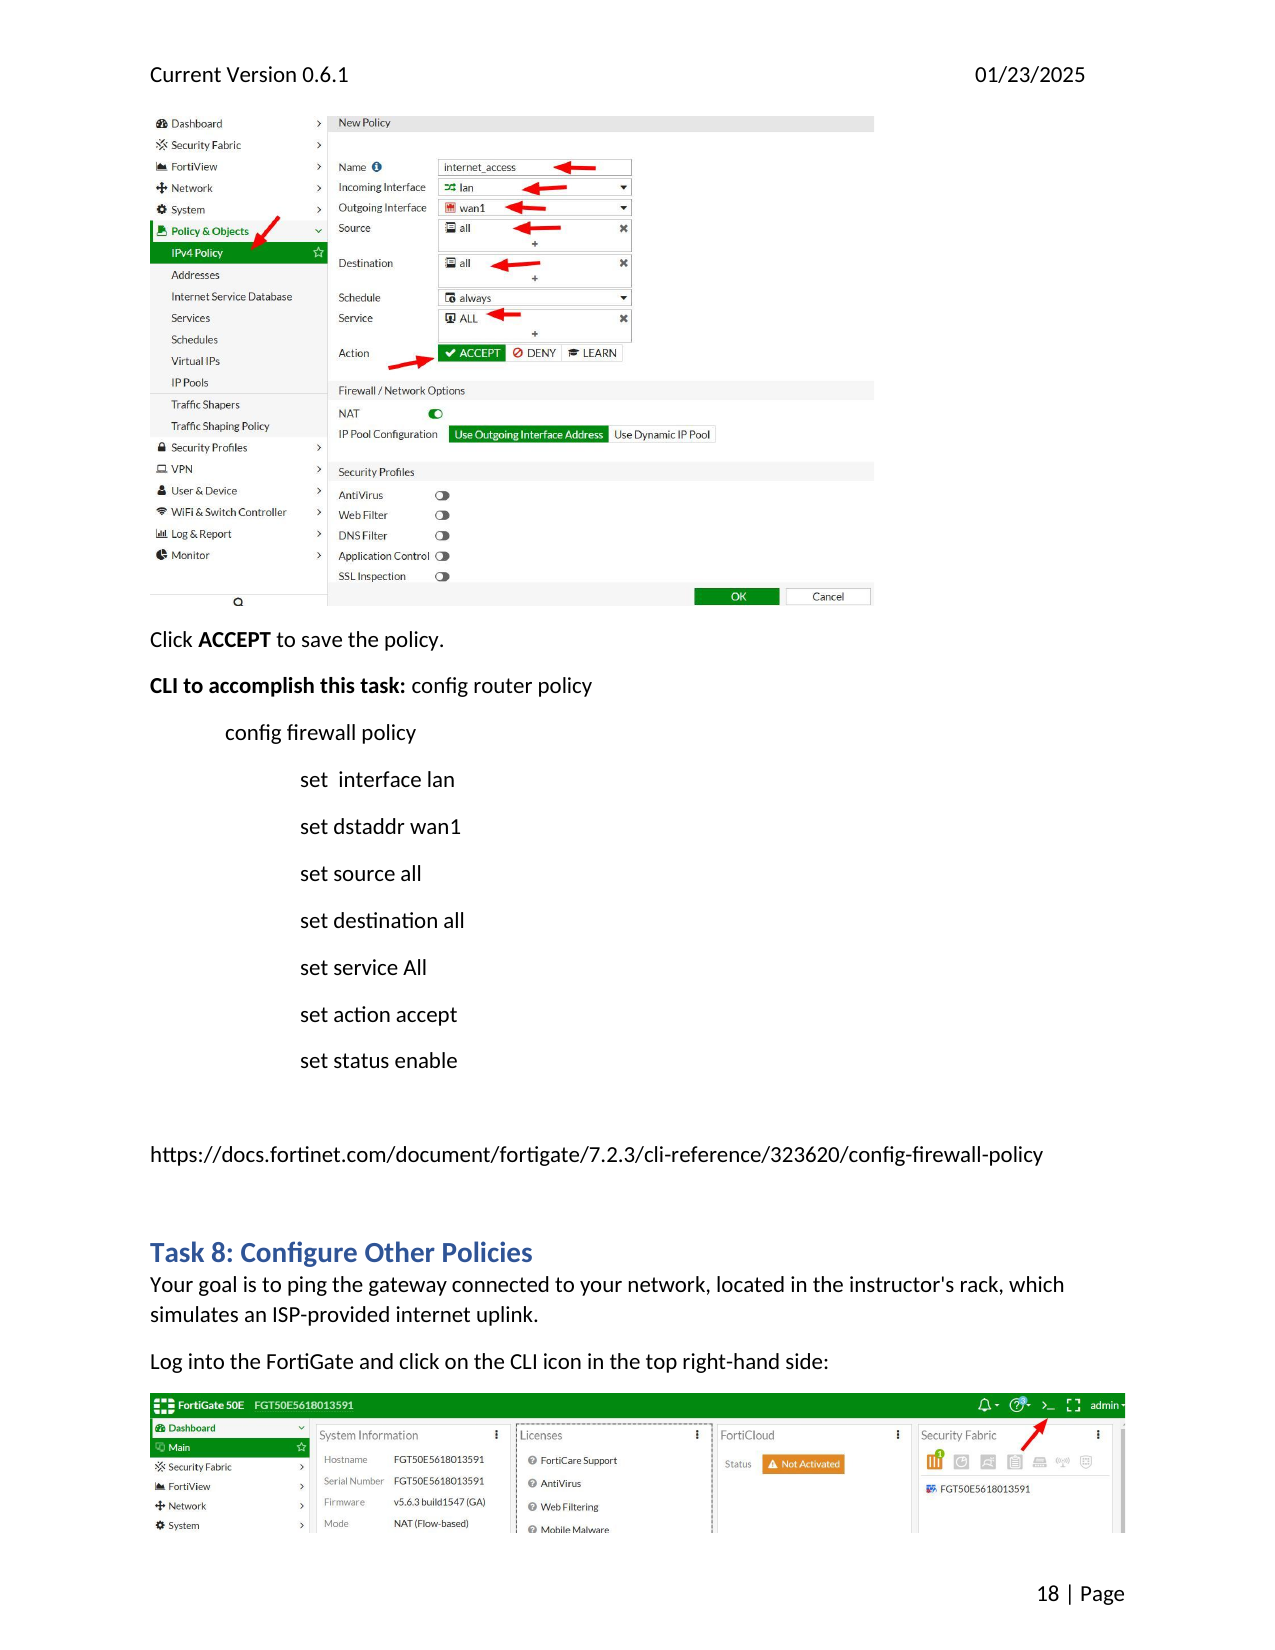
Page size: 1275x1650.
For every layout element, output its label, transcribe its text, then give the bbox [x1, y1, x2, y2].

text set source all [150, 859, 1125, 887]
text https://docs.fortinet.com/document/fortigate/7.2.3/cli-reference/323620/config-firewall-policy [150, 1140, 1125, 1168]
text Click ACCEPT to save the policy. [150, 625, 1125, 653]
text set dstaddr wan1 [150, 812, 1125, 840]
text set destination all [150, 906, 1125, 934]
text set interface lan [150, 765, 1125, 793]
text set service All [150, 953, 1125, 981]
subtitle Task 8: Configure Other Policies [150, 1234, 1125, 1270]
text CLI to accomplish this task: config router policy [150, 672, 1125, 699]
picture [150, 1393, 1125, 1533]
text Your goal is to ping the gateway connected to your network, located in the instructor's rack, which simulates an ISP-provided internet uplink. [150, 1270, 1125, 1328]
text Log into the FortiGate and click on the CLI icon in the top right-hand side: [150, 1347, 1125, 1375]
text config firewall policy [150, 718, 1125, 746]
picture [150, 116, 875, 606]
text set action accept [150, 1000, 1125, 1028]
text set status enable [150, 1047, 1125, 1074]
